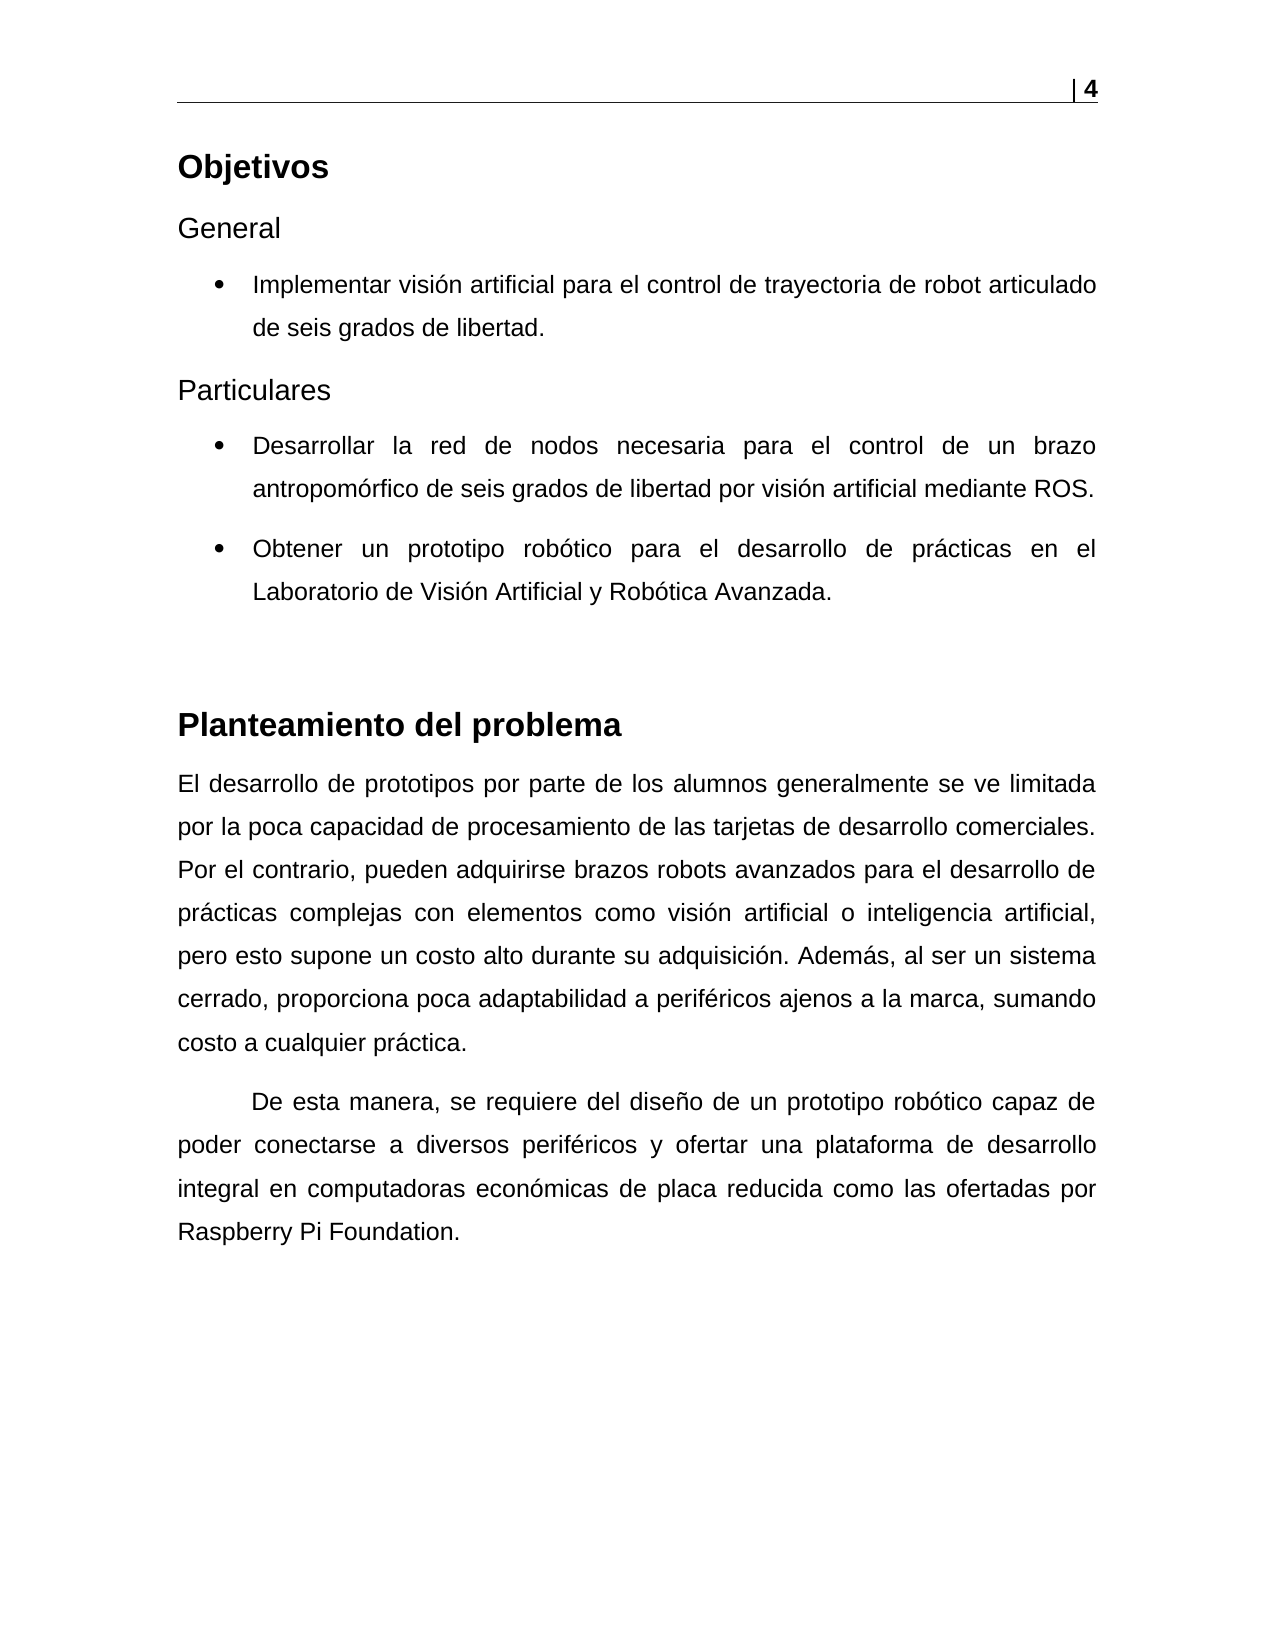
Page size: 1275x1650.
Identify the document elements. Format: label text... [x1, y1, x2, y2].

list Implementar visión artificial para el control de trayectoria de robot articulado de seis grados de libertad. [215, 269, 1098, 342]
text El desarrollo de prototipos por parte de los alumnos generalmente se ve limitada por la poca capacidad de procesamiento de las tarjetas de desarrollo comerciales. Por el contrario, pueden adquirirse brazos robots avanzados para el desarrollo de prácticas complejas con elementos como visión artificial o inteligencia artificial, pero esto supone un costo alto durante su adquisición. Además, al ser un sistema cerrado, proporciona poca adaptabilidad a periféricos ajenos a la marca, sumando costo a cualquier práctica. [177, 769, 1098, 1056]
list Desarrollar la red de nodos necesaria para el control de un brazo antropomórfico de seis grados de libertad por visión artificial mediante ROS. [215, 431, 1098, 503]
subtitle General [177, 211, 1098, 244]
subtitle Particulares [177, 373, 1098, 406]
subtitle Planteamiento del problema [177, 705, 1098, 744]
subtitle Objetivos [177, 148, 1098, 186]
text De esta manera, se requiere del diseño de un prototipo robótico capaz de poder conectarse a diversos periféricos y ofertar una plataforma de desarrollo integral en computadoras económicas de placa reducida como las ofertadas por Raspberry Pi Foundation. [177, 1087, 1098, 1245]
list Obtener un prototipo robótico para el desarrollo de prácticas en el Laboratorio de Visión Artificial y Robótica Avanzada. [215, 534, 1098, 606]
